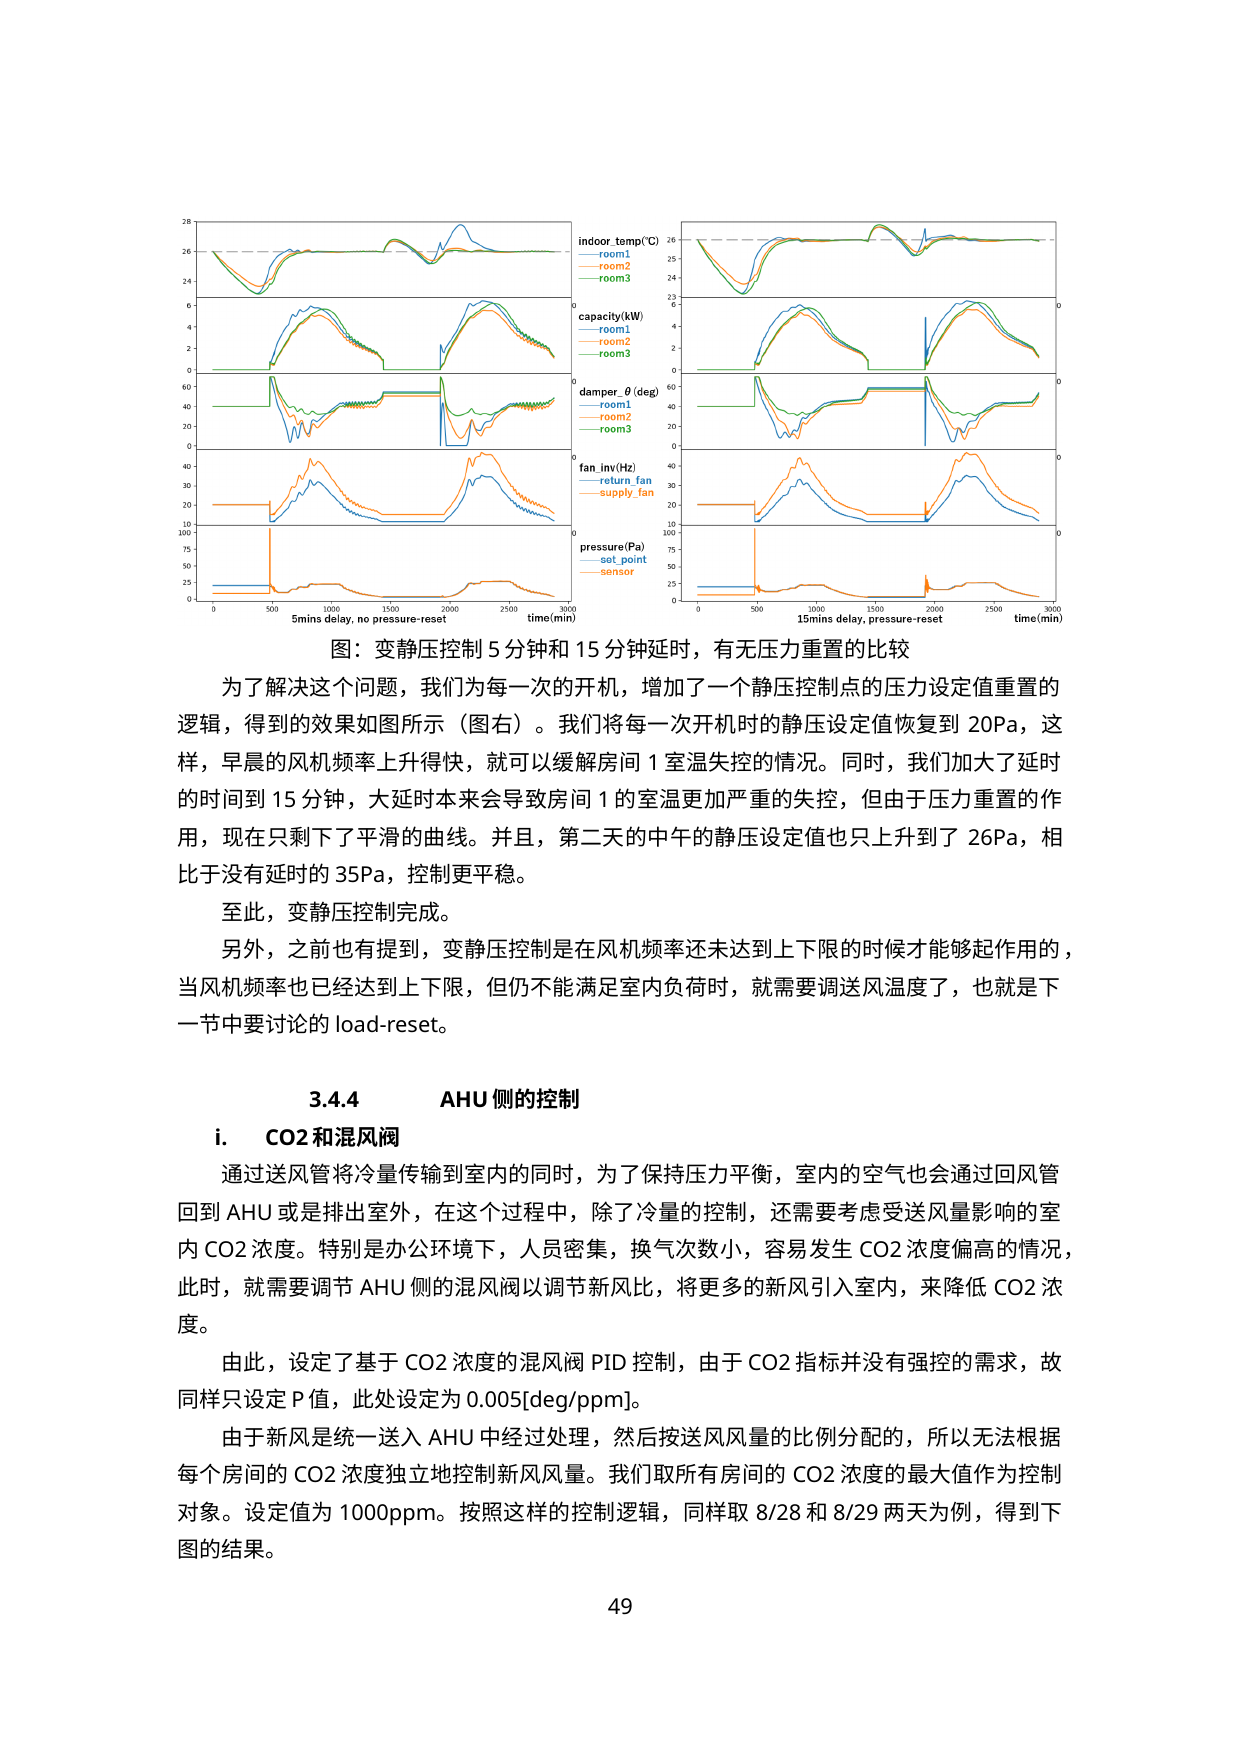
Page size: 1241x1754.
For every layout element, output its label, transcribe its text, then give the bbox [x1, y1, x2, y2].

text 通过送风管将冷量传输到室内的同时，为了保持压力平衡，室内的空气也会通过回风管回到AHU或是排出室外，在这个过程中，除了冷量的控制，还需要考虑受送风量影响的室内CO2浓度。特别是办公环境下，人员密集，换气次数小，容易发生CO2浓度偏高的情况，此时，就需要调节AHU侧的混风阀以调节新风比，将更多的新风引入室内，来降低CO2浓度。 [177, 1154, 1063, 1342]
picture [177, 216, 1063, 626]
text 另外，之前也有提到，变静压控制是在风机频率还未达到上下限的时候才能够起作用的，当风机频率也已经达到上下限，但仍不能满足室内负荷时，就需要调送风温度了，也就是下一节中要讨论的load-reset。 [177, 929, 1063, 1042]
text 由此，设定了基于CO2浓度的混风阀PID控制，由于CO2指标并没有强控的需求，故同样只设定P值，此处设定为0.005[deg/ppm]。 [177, 1342, 1063, 1417]
text 为了解决这个问题，我们为每一次的开机，增加了一个静压控制点的压力设定值重置的逻辑，得到的效果如图所示（图右）。我们将每一次开机时的静压设定值恢复到20Pa，这样，早晨的风机频率上升得快，就可以缓解房间1室温失控的情况。同时，我们加大了延时的时间到15分钟，大延时本来会导致房间1的室温更加严重的失控，但由于压力重置的作用，现在只剩下了平滑的曲线。并且，第二天的中午的静压设定值也只上升到了26Pa，相比于没有延时的35Pa，控制更平稳。 [177, 667, 1063, 892]
text 至此，变静压控制完成。 [177, 892, 1063, 929]
text 图：变静压控制5分钟和15分钟延时，有无压力重置的比较 [177, 629, 1063, 667]
subtitle CO2和混风阀 [227, 1117, 1063, 1154]
text 由于新风是统一送入AHU中经过处理，然后按送风风量的比例分配的，所以无法根据每个房间的CO2浓度独立地控制新风风量。我们取所有房间的CO2浓度的最大值作为控制对象。设定值为1000ppm。按照这样的控制逻辑，同样取8/28和8/29两天为例，得到下图的结果。 [177, 1417, 1063, 1567]
subtitle AHU侧的控制 [265, 1079, 1063, 1117]
